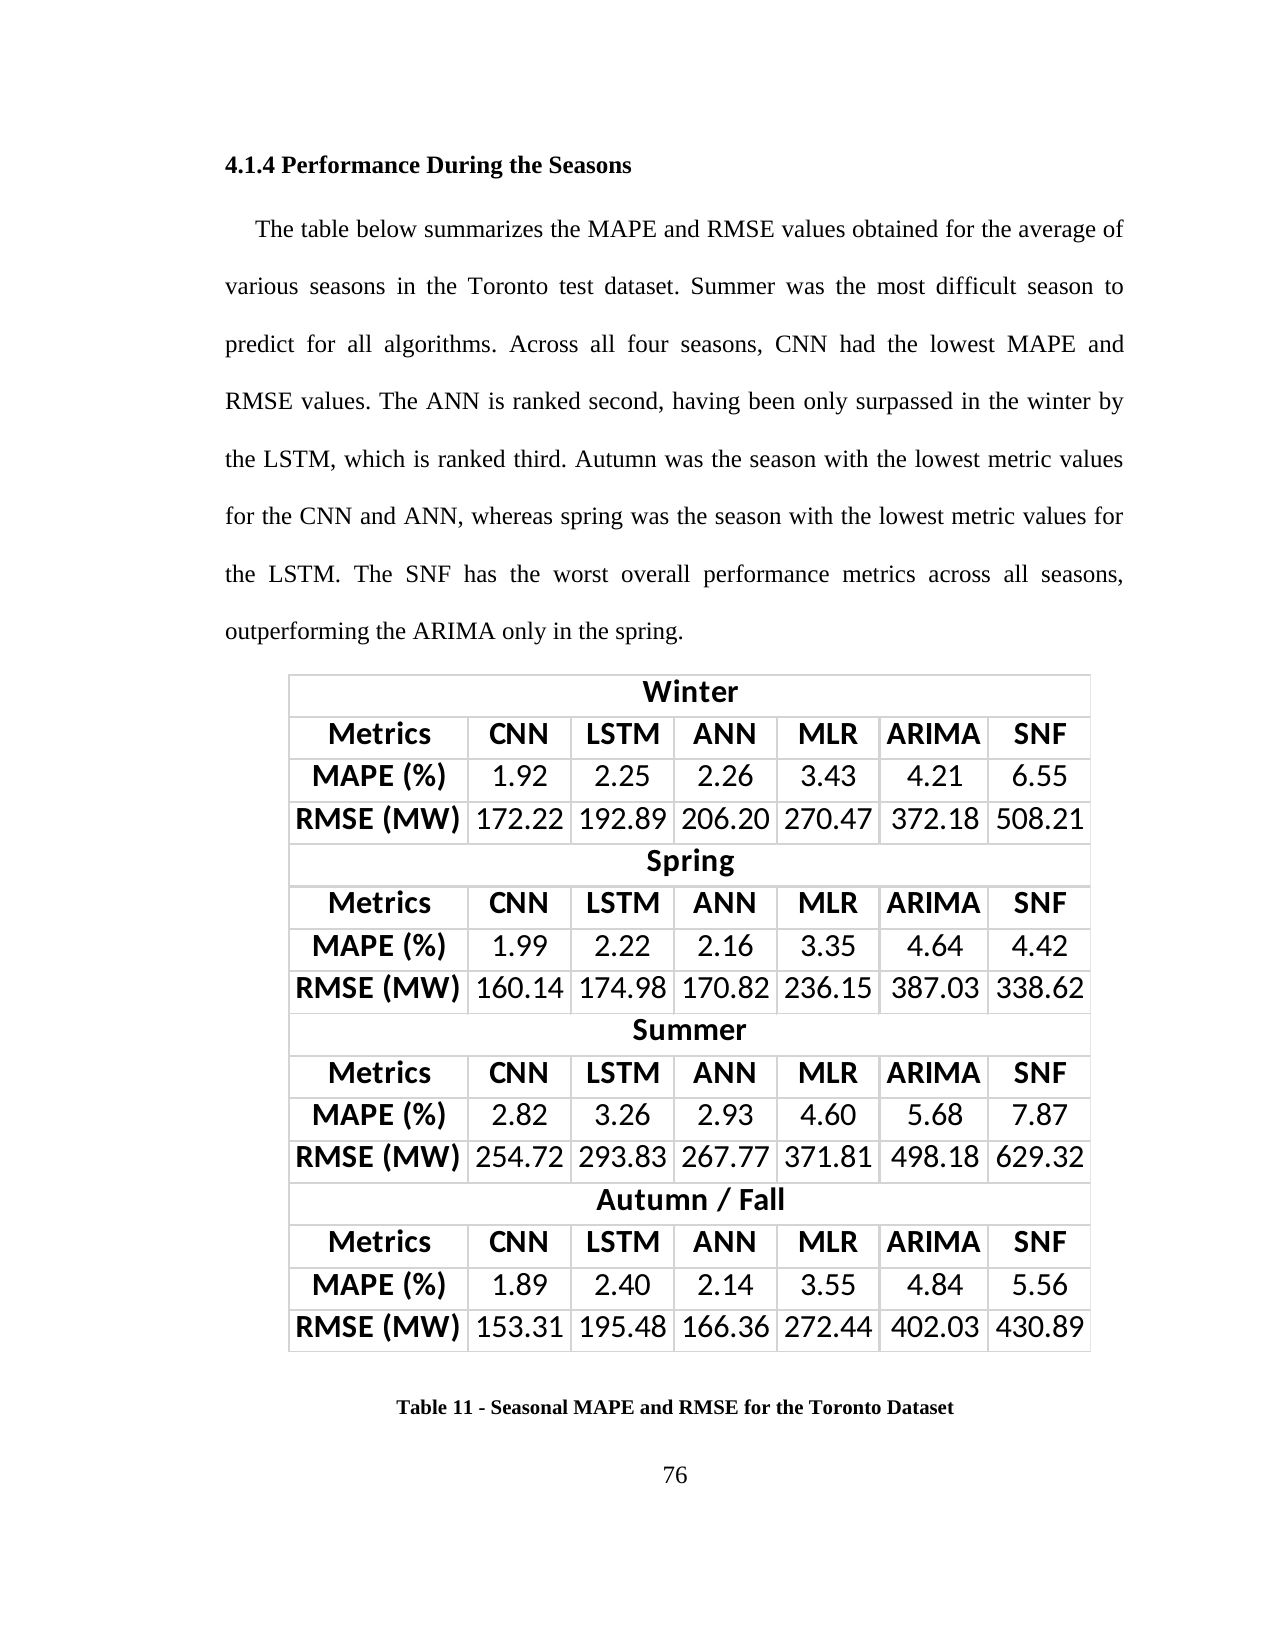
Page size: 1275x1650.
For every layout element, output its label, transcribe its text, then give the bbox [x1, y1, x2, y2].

subtitle 4.1.4 Performance During the Seasons [225, 150, 1125, 179]
text The table below summarizes the MAPE and RMSE values obtained for the average of various seasons in the Toronto test dataset. Summer was the most difficult season to predict for all algorithms. Across all four seasons, CNN had the lowest MAPE and RMSE values. The ANN is ranked second, having been only surpassed in the winter by the LSTM, which is ranked third. Autumn was the season with the lowest metric values for the CNN and ANN, whereas spring was the season with the lowest metric values for the LSTM. The SNF has the worst overall performance metrics across all seasons, outperforming the ARIMA only in the spring. [225, 214, 1125, 645]
